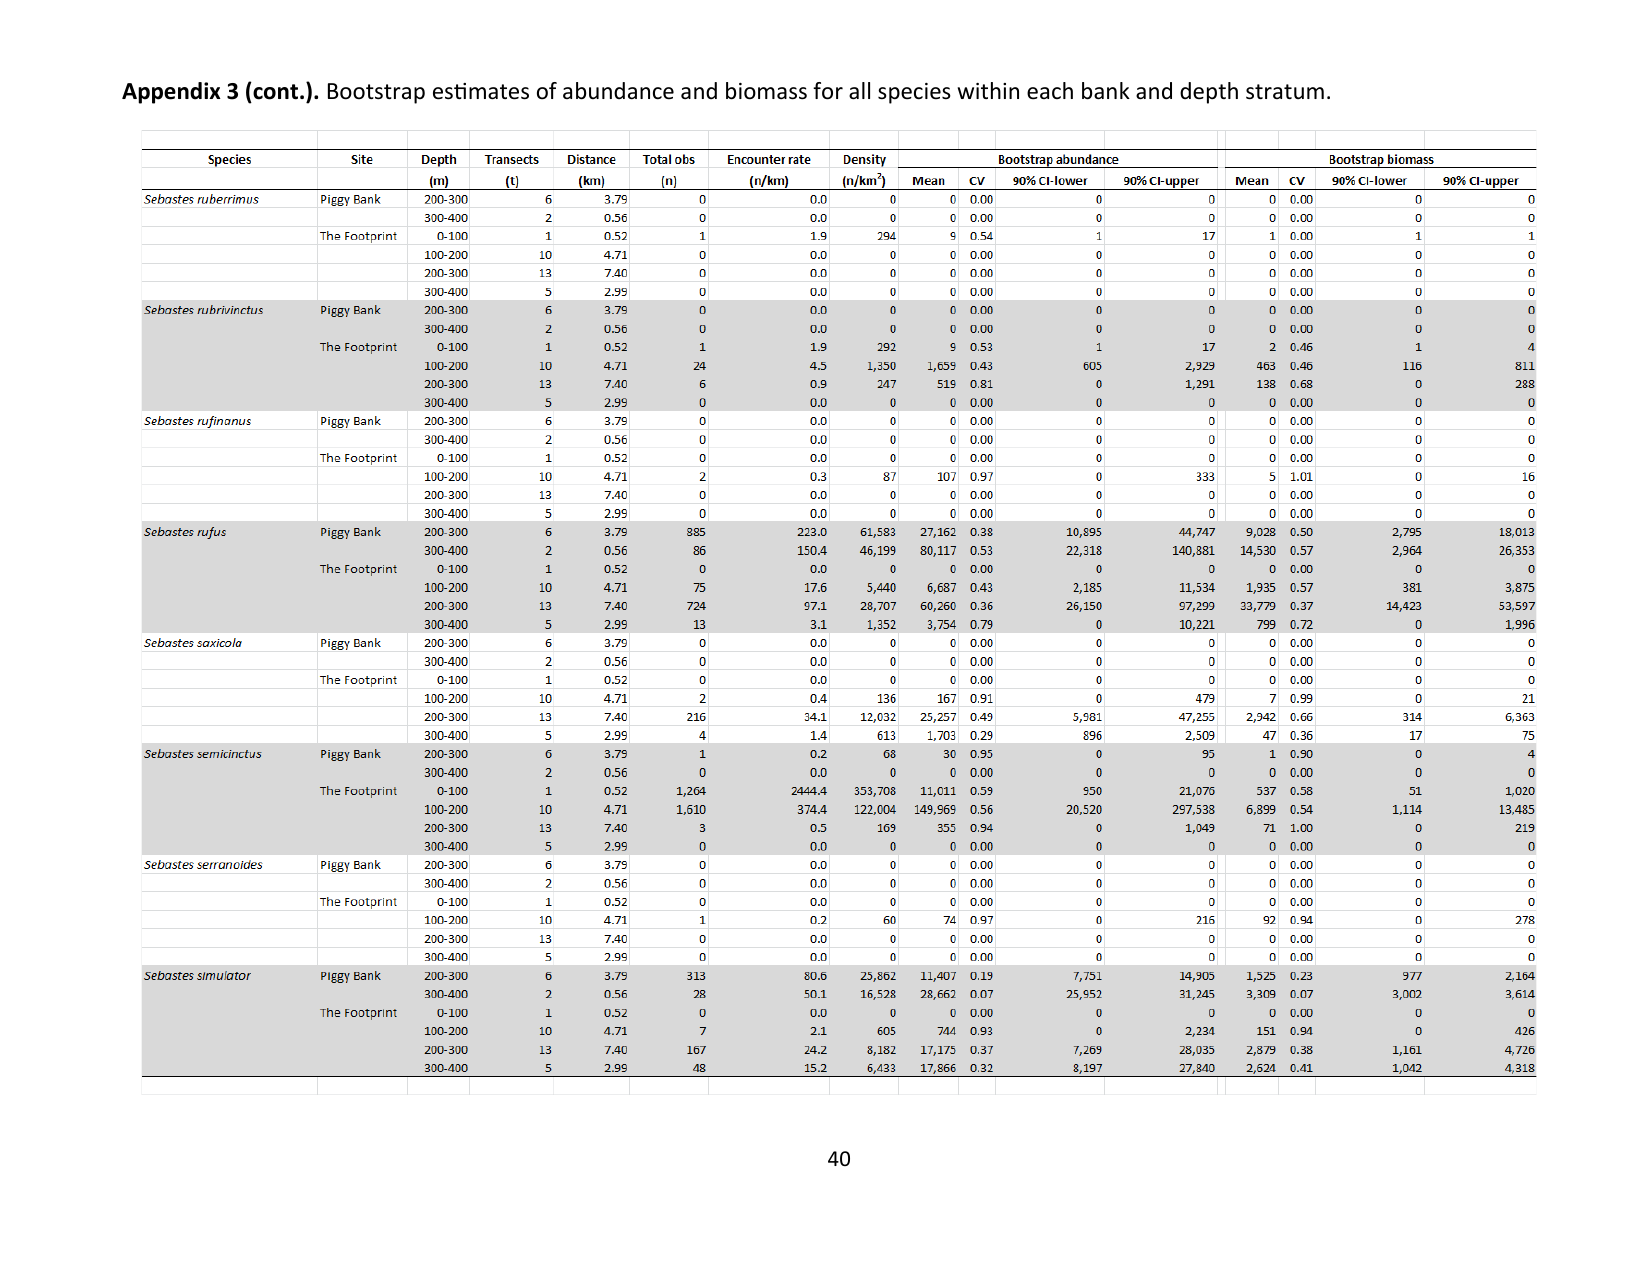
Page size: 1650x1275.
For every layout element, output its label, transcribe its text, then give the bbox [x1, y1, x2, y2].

text Appendix 3 (cont.). Bootstrap estimates of abundance and biomass for all species within each bank and depth stratum. [122, 75, 1556, 106]
picture [141, 130, 1537, 1095]
